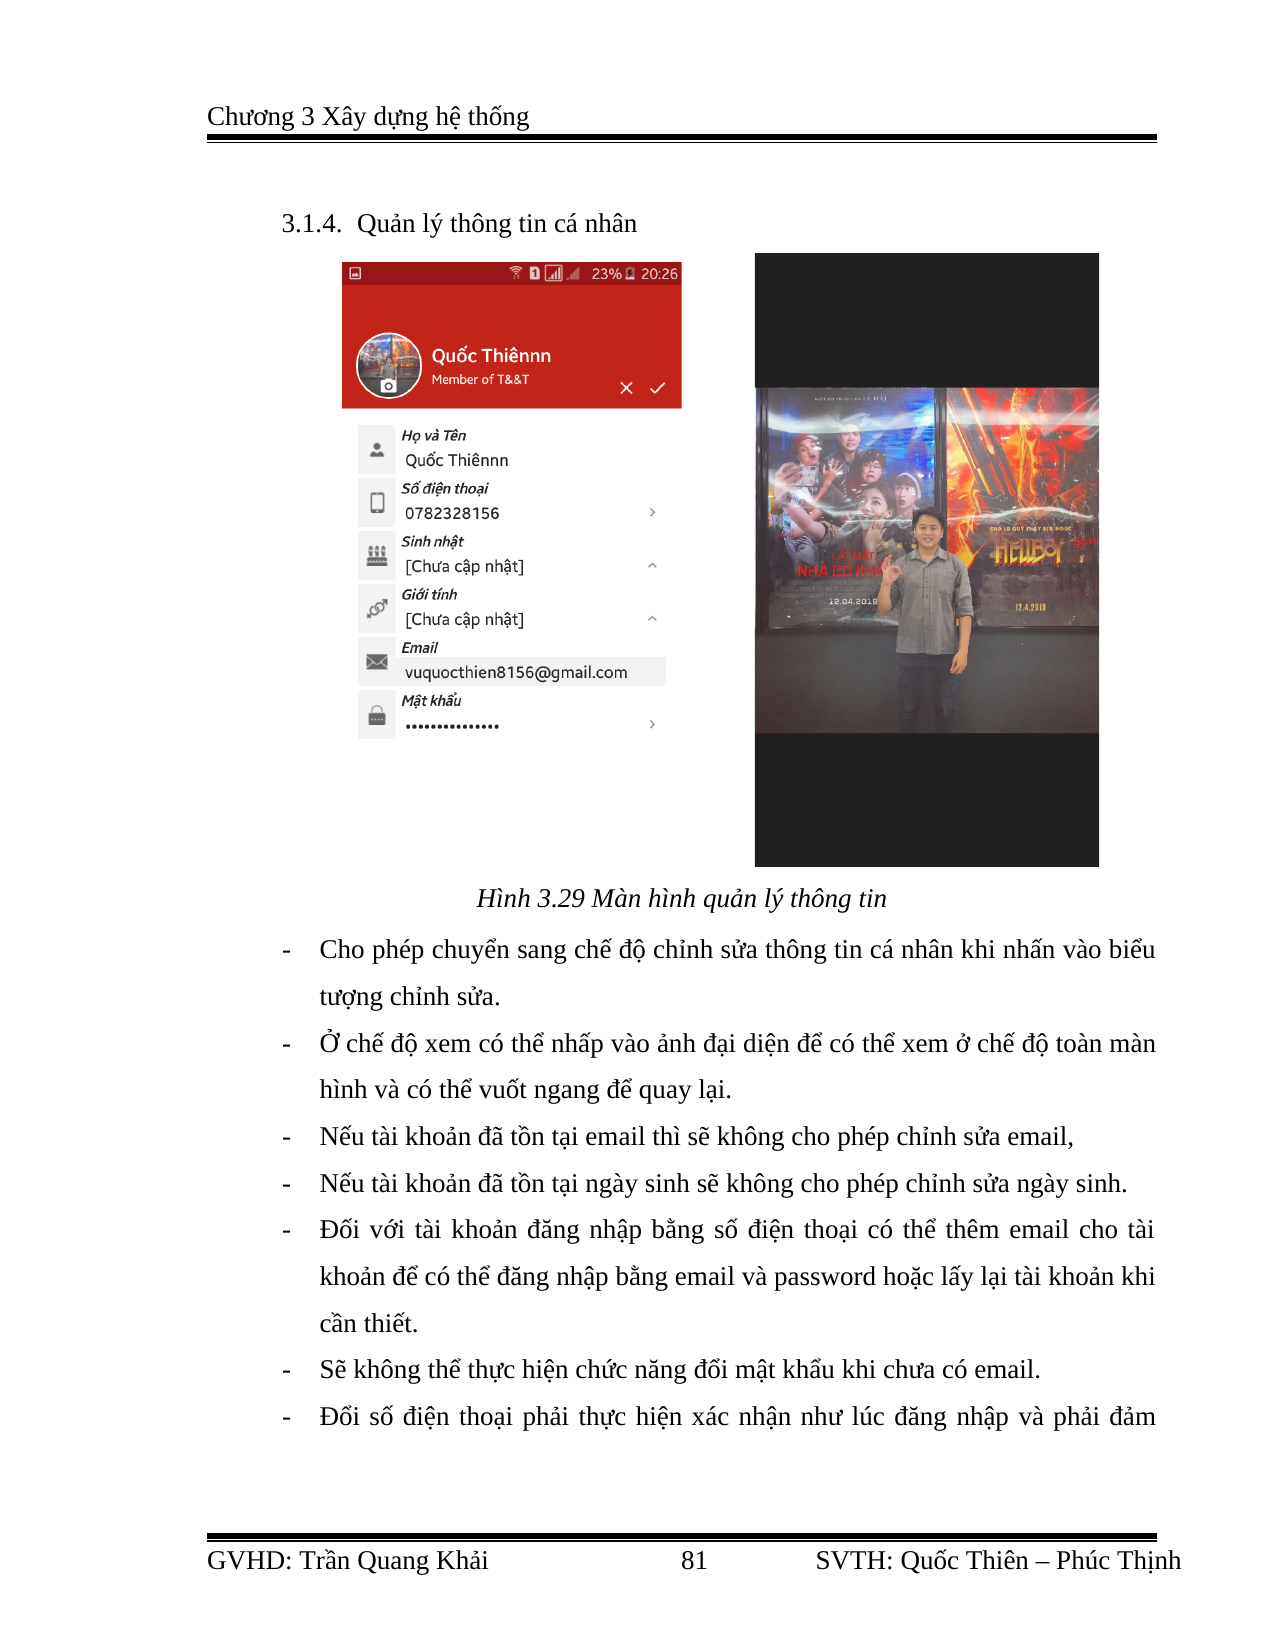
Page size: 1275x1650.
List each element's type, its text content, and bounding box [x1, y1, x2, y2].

list Sẽ không thể thực hiện chức năng đổi mật khẩu khi chưa có email. [282, 1354, 1157, 1385]
list Nếu tài khoản đã tồn tại ngày sinh sẽ không cho phép chỉnh sửa ngày sinh. [282, 1167, 1157, 1198]
list Cho phép chuyển sang chế độ chỉnh sửa thông tin cá nhân khi nhấn vào biểu tượng chỉnh sửa. [282, 934, 1157, 1011]
list Nếu tài khoản đã tồn tại email thì sẽ không cho phép chỉnh sửa email, [282, 1120, 1157, 1151]
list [282, 1400, 1157, 1431]
list Ở chế độ xem có thể nhấp vào ảnh đại diện để có thể xem ở chế độ toàn màn hình và có thể vuốt ngang để quay lại. [282, 1027, 1157, 1105]
text Quản lý thông tin cá nhân [281, 207, 1157, 238]
picture [754, 253, 1100, 867]
list Đối với tài khoản đăng nhập bằng số điện thoại có thể thêm email cho tài khoản để có thể đăng nhập bằng email và password hoặc lấy lại tài khoản khi cần thiết. [282, 1214, 1157, 1338]
picture [342, 262, 682, 867]
